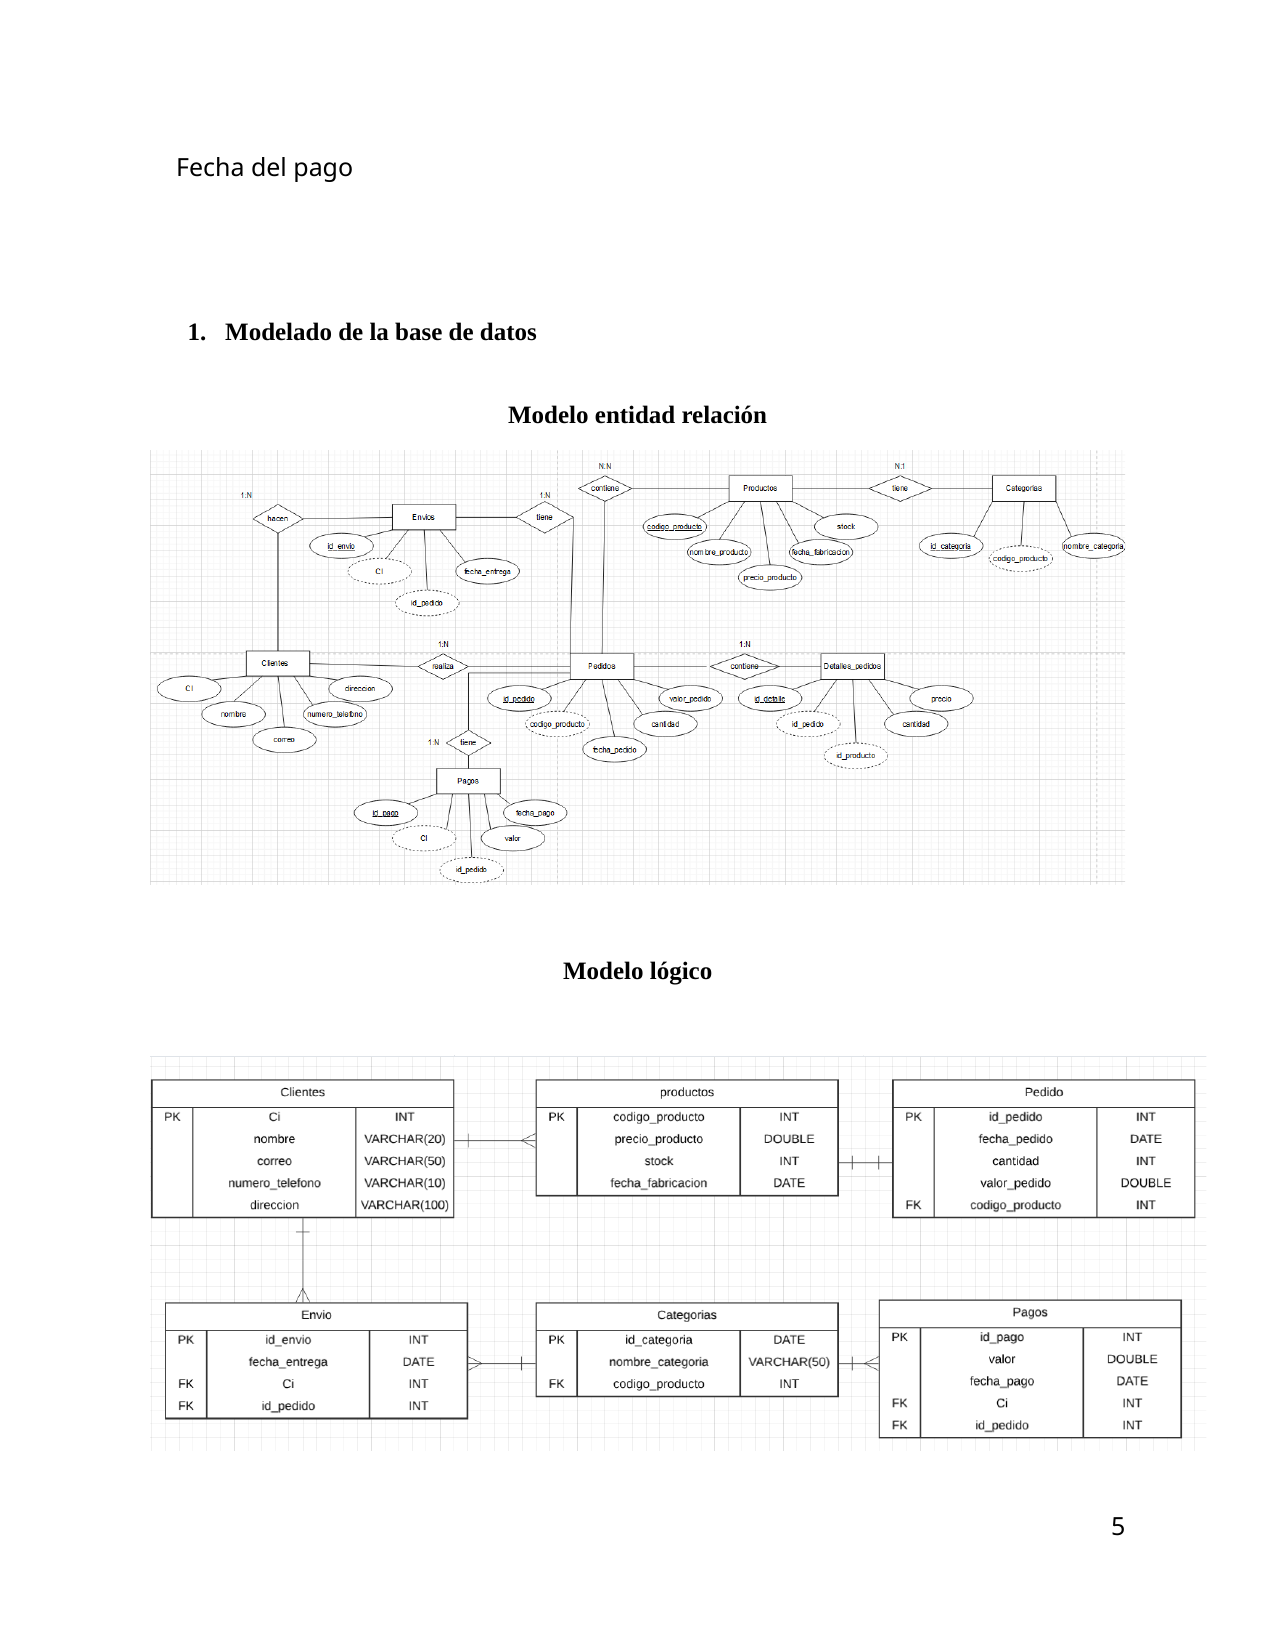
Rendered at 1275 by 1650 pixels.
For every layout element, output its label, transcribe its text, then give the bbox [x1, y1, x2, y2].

list Modelado de la base de datos [187, 317, 1125, 346]
text Modelo lógico [150, 956, 1125, 985]
text Modelo entidad relación [150, 400, 1125, 429]
picture [150, 1055, 1207, 1451]
text Fecha del pago [150, 150, 1125, 184]
picture [150, 450, 1125, 885]
